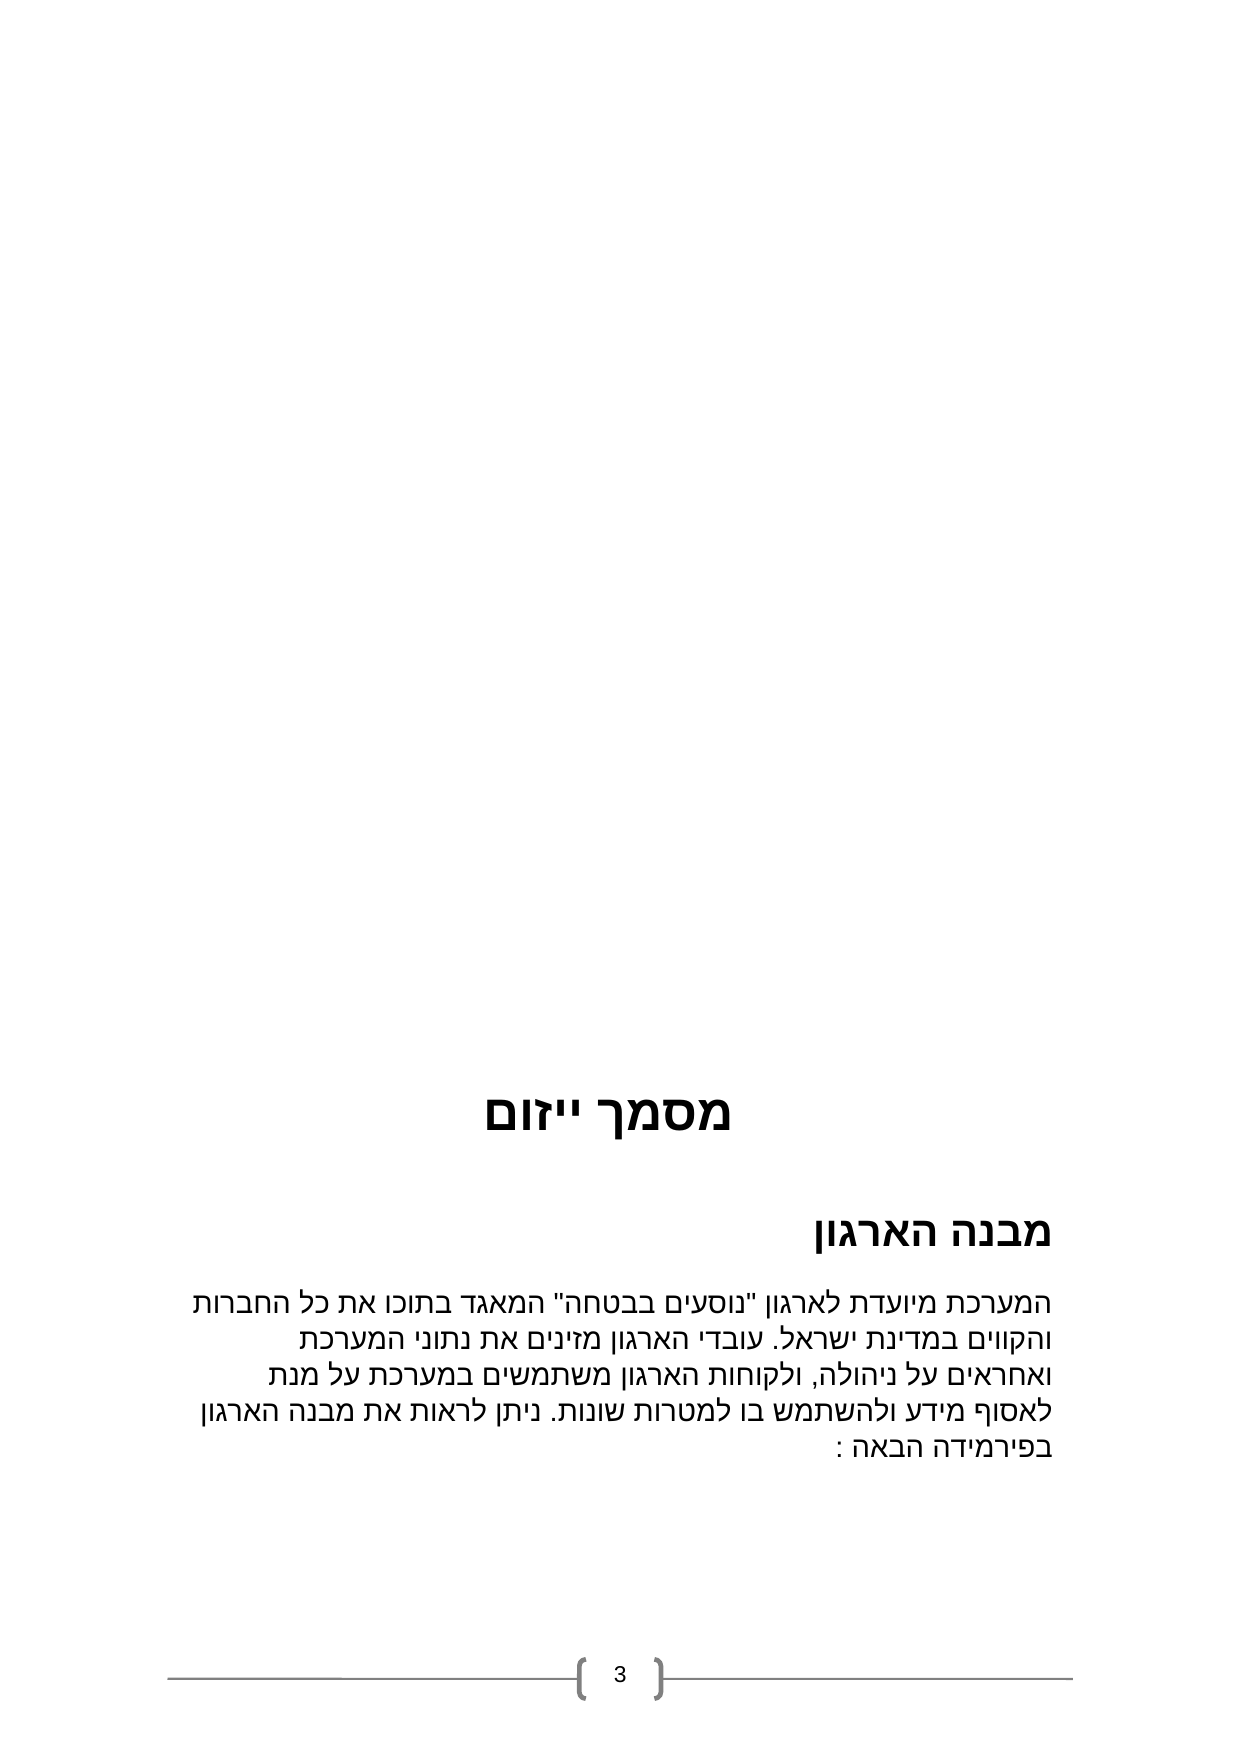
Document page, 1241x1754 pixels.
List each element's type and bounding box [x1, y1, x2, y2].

text [187, 150, 1053, 1500]
